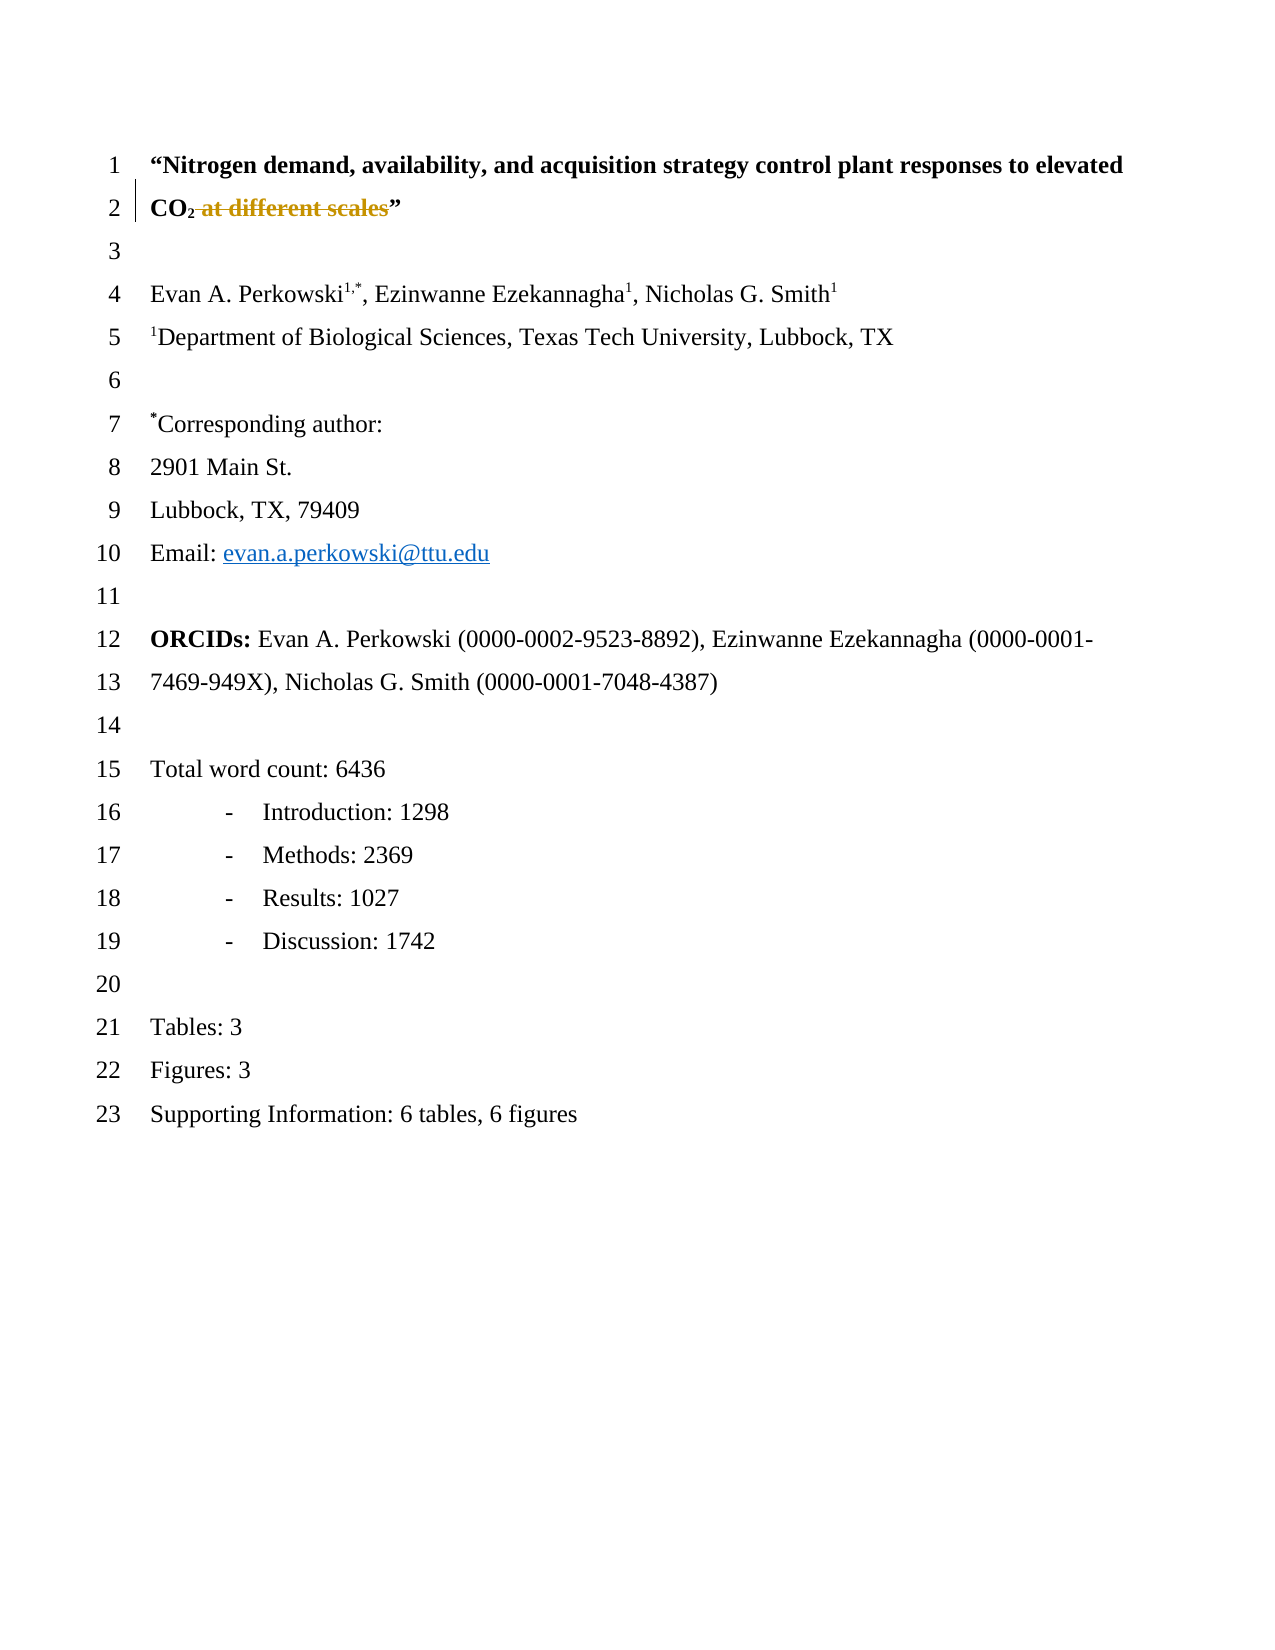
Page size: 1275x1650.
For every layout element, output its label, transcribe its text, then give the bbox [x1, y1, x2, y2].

list Results: 1027 [225, 883, 1125, 912]
text Tables: 3 [150, 1012, 1125, 1041]
text “Nitrogen demand, availability, and acquisition strategy control plant responses to elevated CO2” [150, 150, 1125, 222]
text Evan A. Perkowski1,*, Ezinwanne Ezekannagha1, Nicholas G. Smith1 [150, 279, 1125, 308]
text Total word count: 6436 [150, 754, 1125, 782]
text Lubbock, TX, 79409 [150, 495, 1125, 524]
text ORCIDs: Evan A. Perkowski (0000-0002-9523-8892), Ezinwanne Ezekannagha (0000-0001-7469-949X), Nicholas G. Smith (0000-0001-7048-4387) [150, 624, 1125, 696]
list Methods: 2369 [225, 840, 1125, 869]
text Supporting Information: 6 tables, 6 figures [150, 1099, 1125, 1127]
list Introduction: 1298 [225, 797, 1125, 826]
list Discussion: 1742 [225, 926, 1125, 955]
text Figures: 3 [150, 1056, 1125, 1084]
text *Corresponding author: [150, 409, 1125, 437]
text Email: evan.a.perkowski@ttu.edu [150, 538, 1125, 567]
text 2901 Main St. [150, 452, 1125, 481]
text 1Department of Biological Sciences, Texas Tech University, Lubbock, TX [150, 322, 1125, 351]
